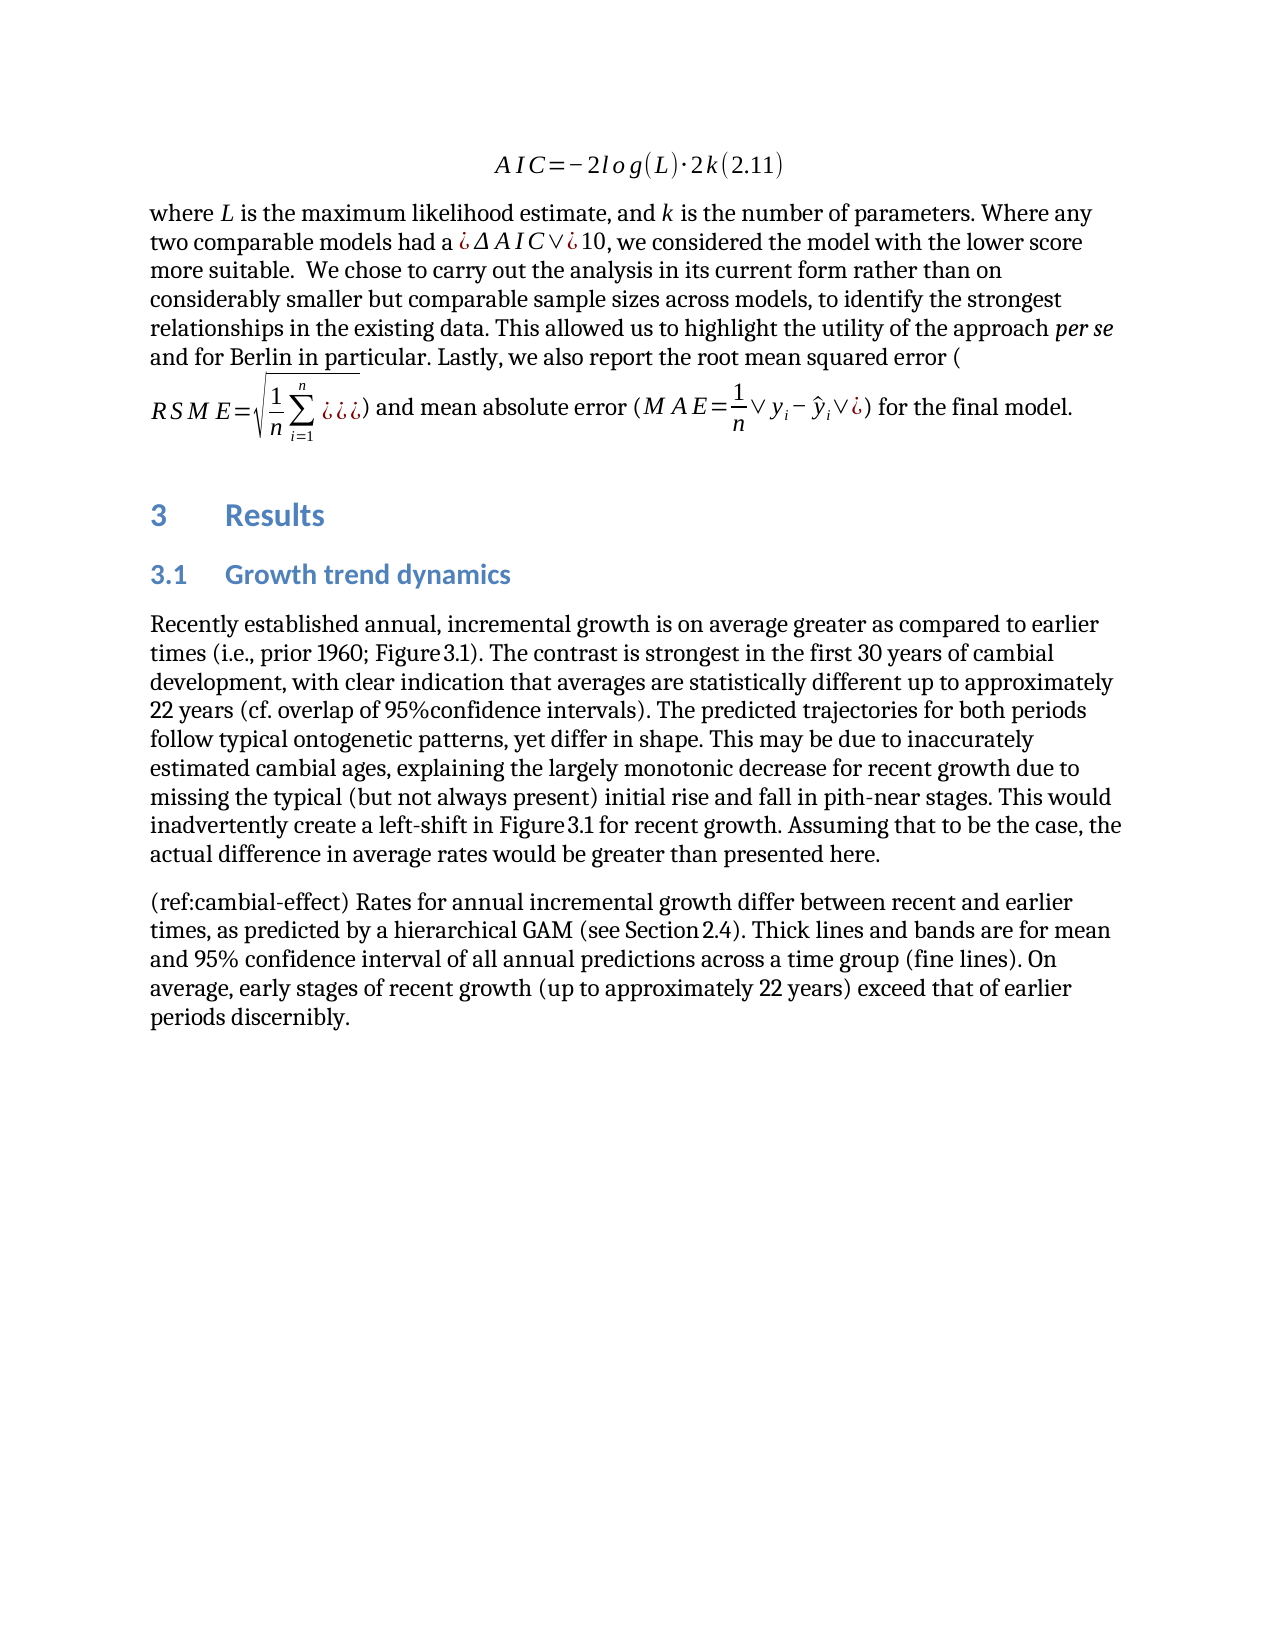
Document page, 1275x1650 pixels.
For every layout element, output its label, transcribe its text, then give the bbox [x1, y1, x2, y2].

text Recently established annual, incremental growth is on average greater as compared to earlier times (i.e., prior 1960; Figure3.1). The contrast is strongest in the first 30 years of cambial development, with clear indication that averages are statistically different up to approximately 22 years (cf. overlap of 95confidence intervals). The predicted trajectories for both periods follow typical ontogenetic patterns, yet differ in shape. This may be due to inaccurately estimated cambial ages, explaining the largely monotonic decrease for recent growth due to missing the typical (but not always present) initial rise and fall in pith-near stages. This would inadvertently create a left-shift in Figure3.1 for recent growth. Assuming that to be the case, the actual difference in average rates would be greater than presented here. [150, 610, 1125, 869]
text where is the maximum likelihood estimate, and is the number of parameters. Where any two comparable models had a , we considered the model with the lower score more suitable. We chose to carry out the analysis in its current form rather than on considerably smaller but comparable sample sizes across models, to identify the strongest relationships in the existing data. This allowed us to highlight the utility of the approach per se and for Berlin in particular. Lastly, we also report the root mean squared error () and mean absolute error () for the final model. [150, 199, 1125, 444]
subtitle 3.1 Growth trend dynamics [150, 556, 1125, 591]
subtitle 3 Results [150, 494, 1125, 535]
text (ref:cambial-effect) Rates for annual incremental growth differ between recent and earlier times, as predicted by a hierarchical GAM (see Section2.4). Thick lines and bands are for mean and 95 confidence interval of all annual predictions across a time group (fine lines). On average, early stages of recent growth (up to approximately 22 years) exceed that of earlier periods discernibly. [150, 888, 1125, 1031]
